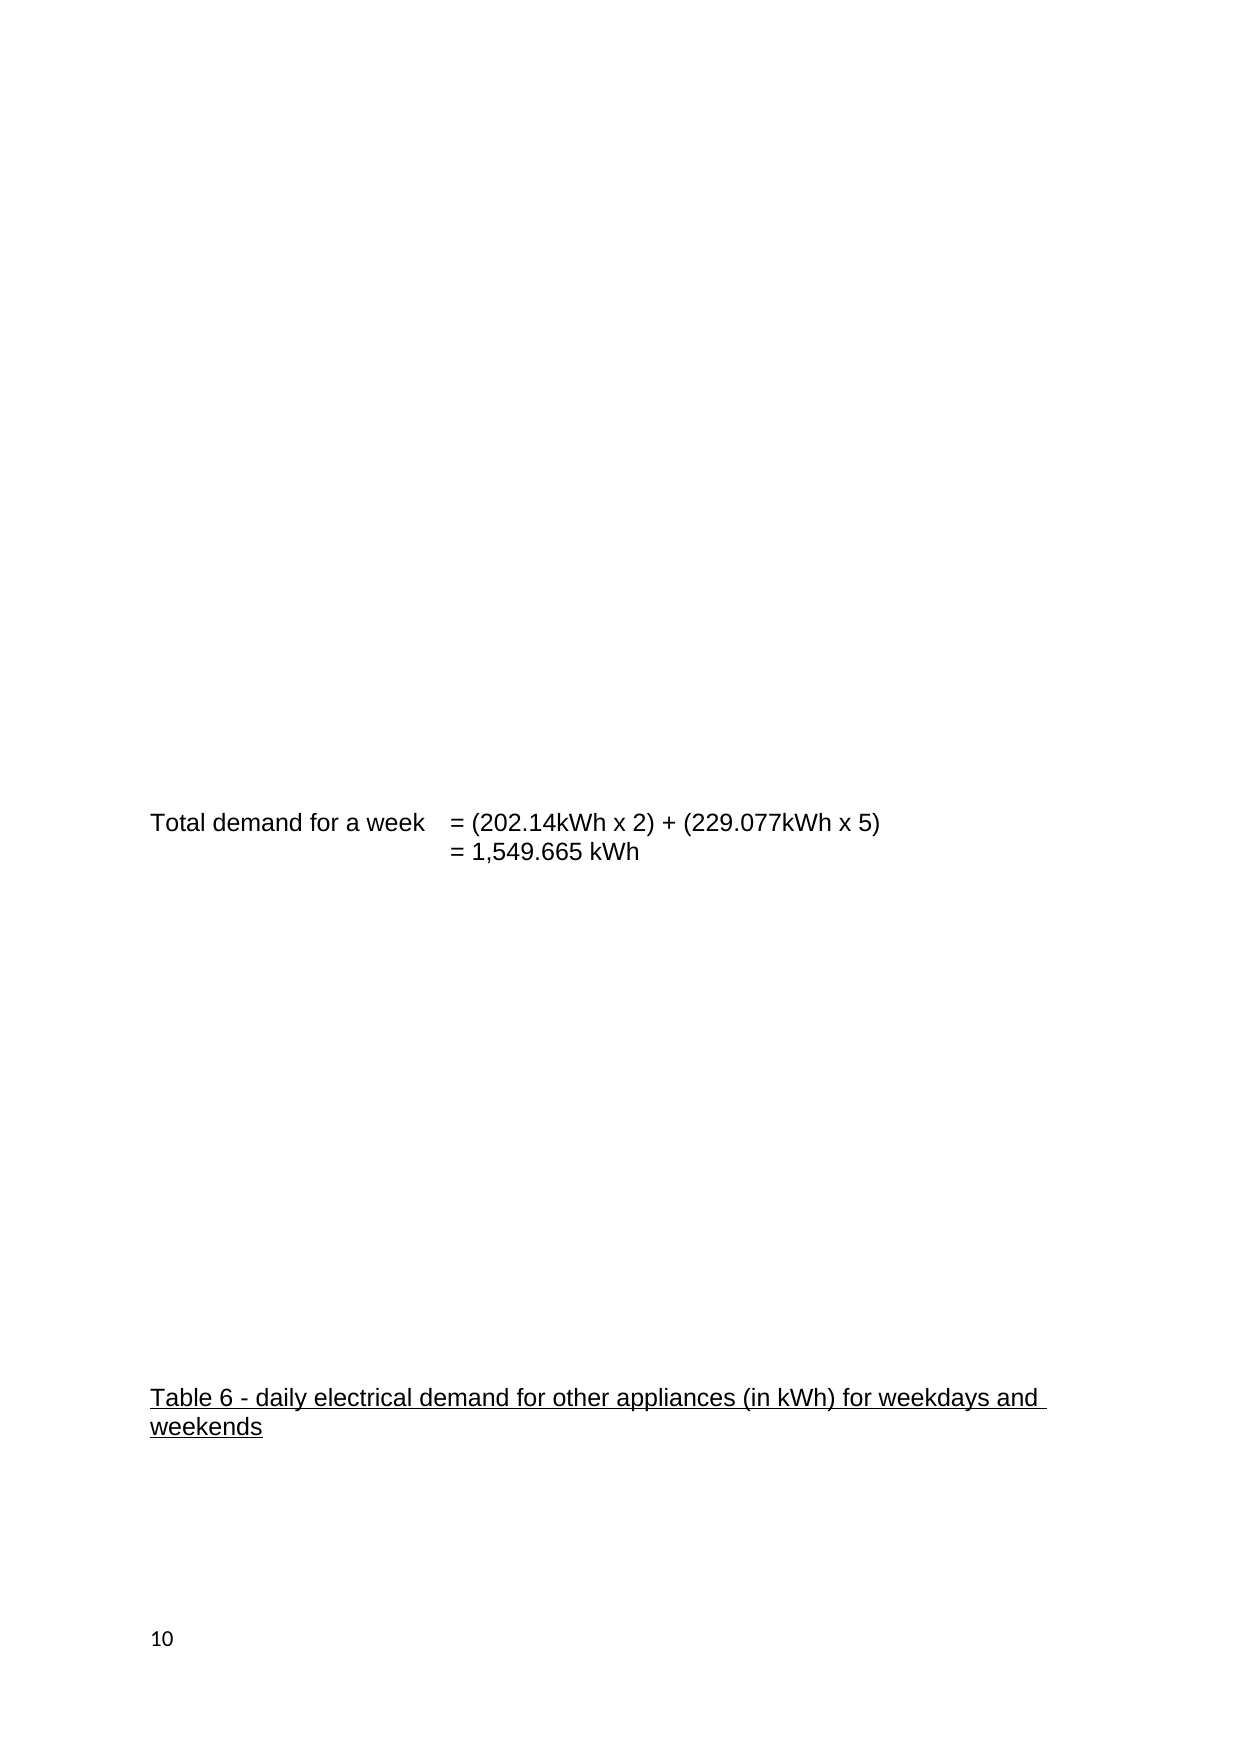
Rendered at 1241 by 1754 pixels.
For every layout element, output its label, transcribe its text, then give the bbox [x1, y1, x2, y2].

text Table 6 - daily electrical demand for other appliances (in kWh) for weekdays and weekends [150, 1383, 1107, 1441]
text Total demand for a week = (202.14kWh x 2) + (229.077kWh x 5) [150, 808, 1107, 837]
text = 1,549.665 kWh [150, 837, 1107, 866]
